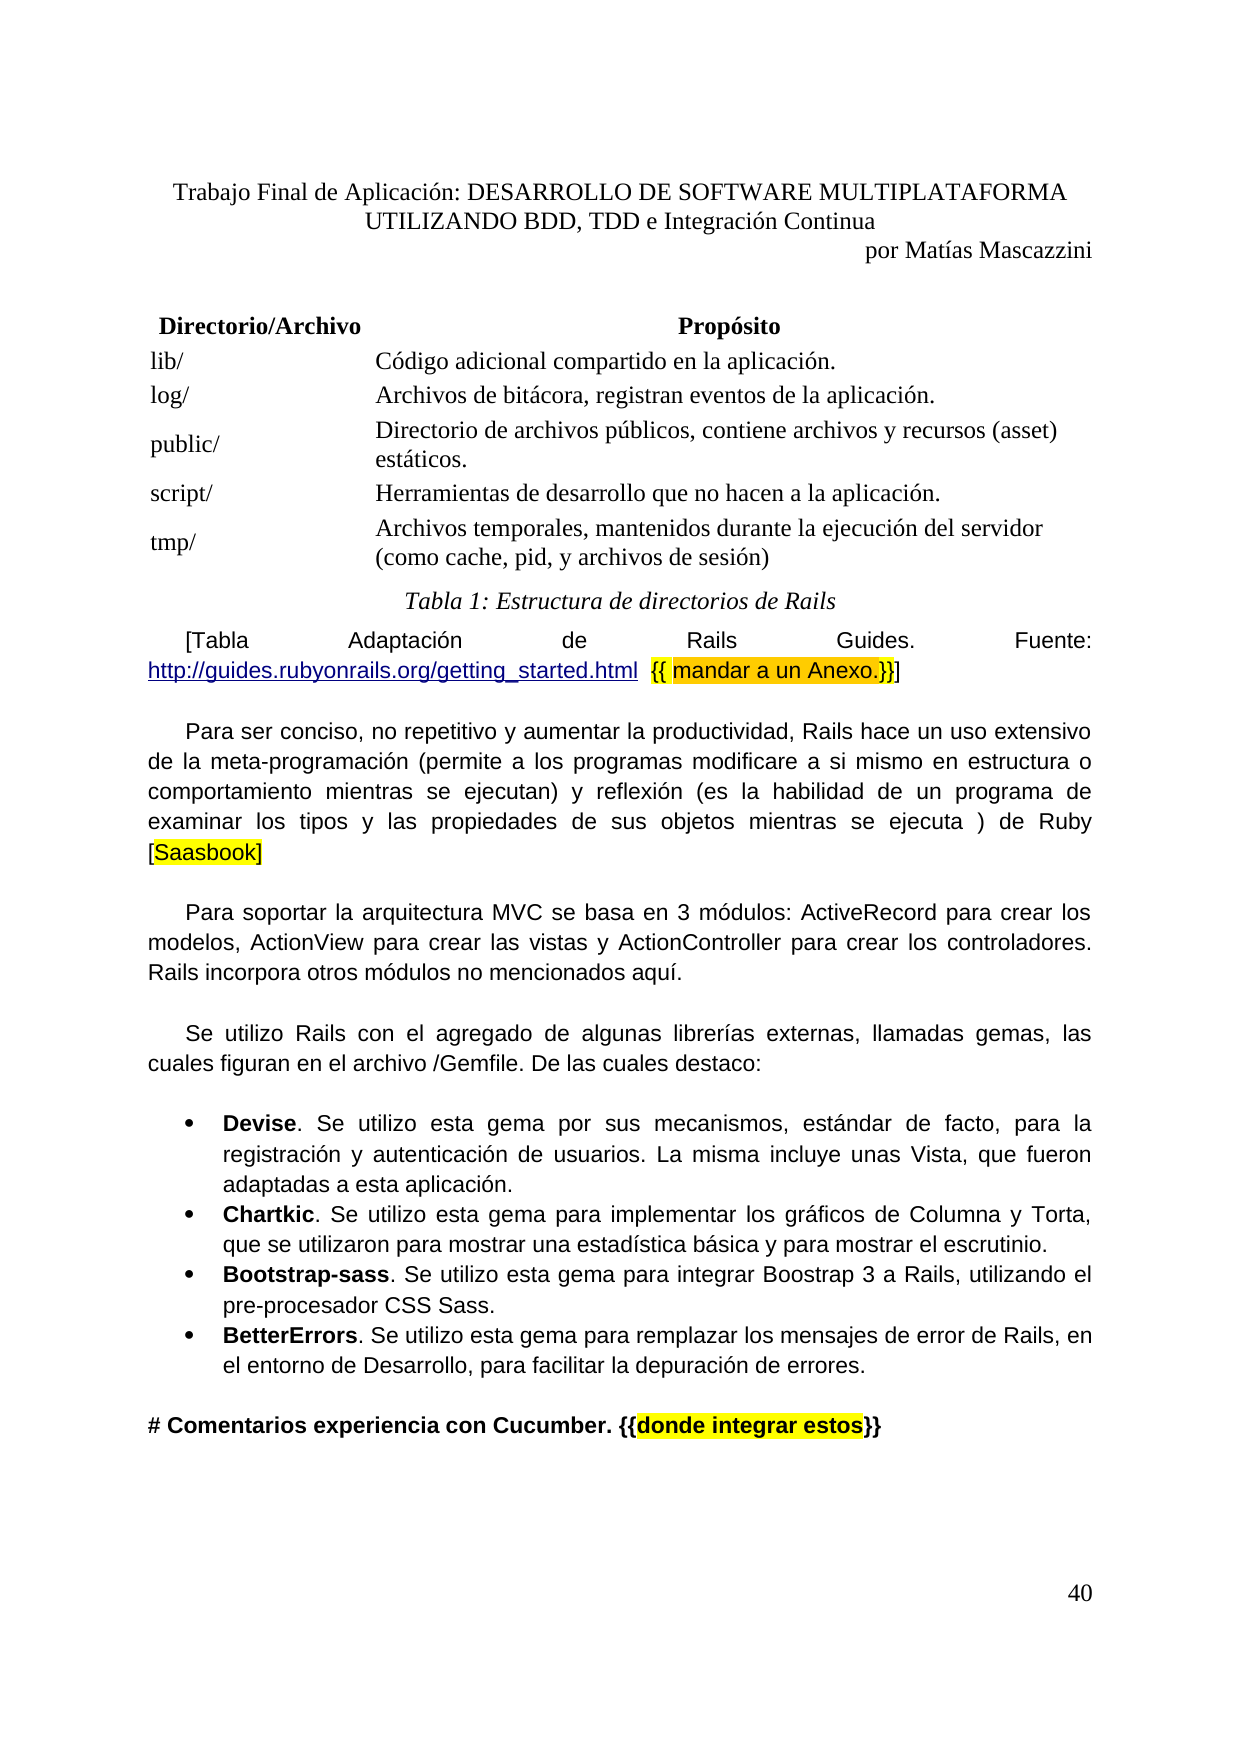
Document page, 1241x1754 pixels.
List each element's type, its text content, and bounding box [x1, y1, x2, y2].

text [Tabla Adaptación de Rails Guides. Fuente: http://guides.rubyonrails.org/getting_started.html {{ mandar a un Anexo.}}] [148, 627, 1093, 684]
table_cell Directorio de archivos públicos, contiene archivos y recursos (asset) estáticos. [372, 412, 1086, 475]
text Tabla 1: Estructura de directorios de Rails [148, 586, 1093, 614]
text # Comentarios experiencia con Cucumber. {{donde integrar estos}} [148, 1412, 1093, 1439]
text Para soportar la arquitectura MVC se basa en 3 módulos: ActiveRecord para crear los modelos, ActionView para crear las vistas y ActionController para crear los controladores. Rails incorpora otros módulos no mencionados aquí. [148, 899, 1093, 986]
table_cell Archivos temporales, mantenidos durante la ejecución del servidor (como cache, pid, y archivos de sesión) [372, 510, 1086, 573]
list Chartkic. Se utilizo esta gema para implementar los gráficos de Columna y Torta, que se utilizaron para mostrar una estadística básica y para mostrar el escrutinio. [185, 1201, 1093, 1258]
text Para ser conciso, no repetitivo y aumentar la productividad, Rails hace un uso extensivo de la meta-programación (permite a los programas modificare a si mismo en estructura o comportamiento mientras se ejecutan) y reflexión (es la habilidad de un programa de examinar los tipos y las propiedades de sus objetos mientras se ejecuta ) de Ruby [Saasbook] [148, 718, 1093, 865]
text Se utilizo Rails con el agregado de algunas librerías externas, llamadas gemas, las cuales figuran en el archivo /Gemfile. De las cuales destaco: [148, 1020, 1093, 1076]
list Devise. Se utilizo esta gema por sus mecanismos, estándar de facto, para la registración y autenticación de usuarios. La misma incluye unas Vista, que fueron adaptadas a esta aplicación. [185, 1110, 1093, 1197]
table_header Propósito [372, 308, 1086, 343]
list BetterErrors. Se utilizo esta gema para remplazar los mensajes de error de Rails, en el entorno de Desarrollo, para facilitar la depuración de errores. [185, 1322, 1093, 1378]
table_cell tmp/ [147, 510, 372, 573]
table_cell script/ [147, 475, 372, 510]
table_cell Archivos de bitácora, registran eventos de la aplicación. [372, 378, 1086, 412]
table_cell Código adicional compartido en la aplicación. [372, 343, 1086, 377]
table_cell public/ [147, 412, 372, 475]
table_cell Herramientas de desarrollo que no hacen a la aplicación. [372, 475, 1086, 510]
table_cell lib/ [147, 343, 372, 377]
table_header Directorio/Archivo [147, 308, 372, 343]
table_cell log/ [147, 378, 372, 412]
list Bootstrap-sass. Se utilizo esta gema para integrar Boostrap 3 a Rails, utilizando el pre-procesador CSS Sass. [185, 1261, 1093, 1318]
